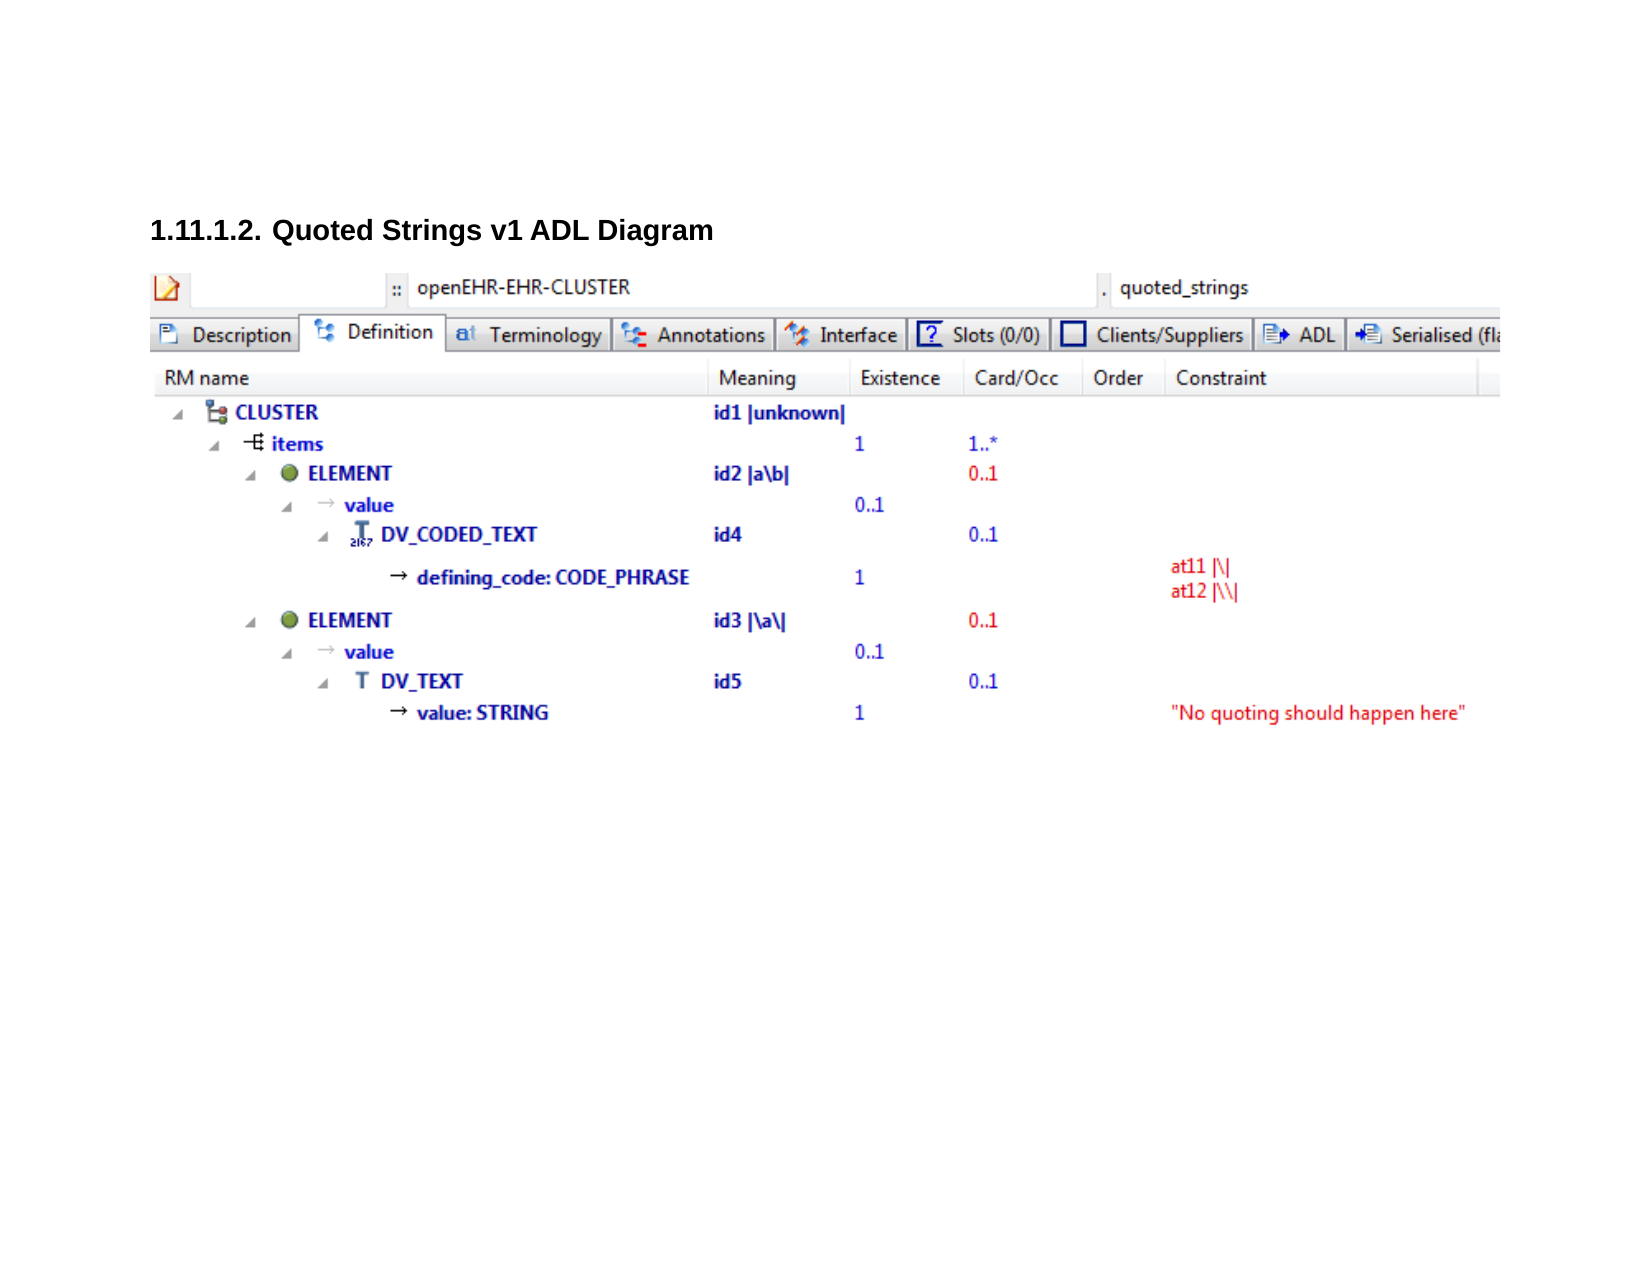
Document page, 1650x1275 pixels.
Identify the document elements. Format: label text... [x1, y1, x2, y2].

subtitle Quoted Strings v1 ADL Diagram [150, 213, 1500, 246]
picture [150, 273, 1500, 796]
